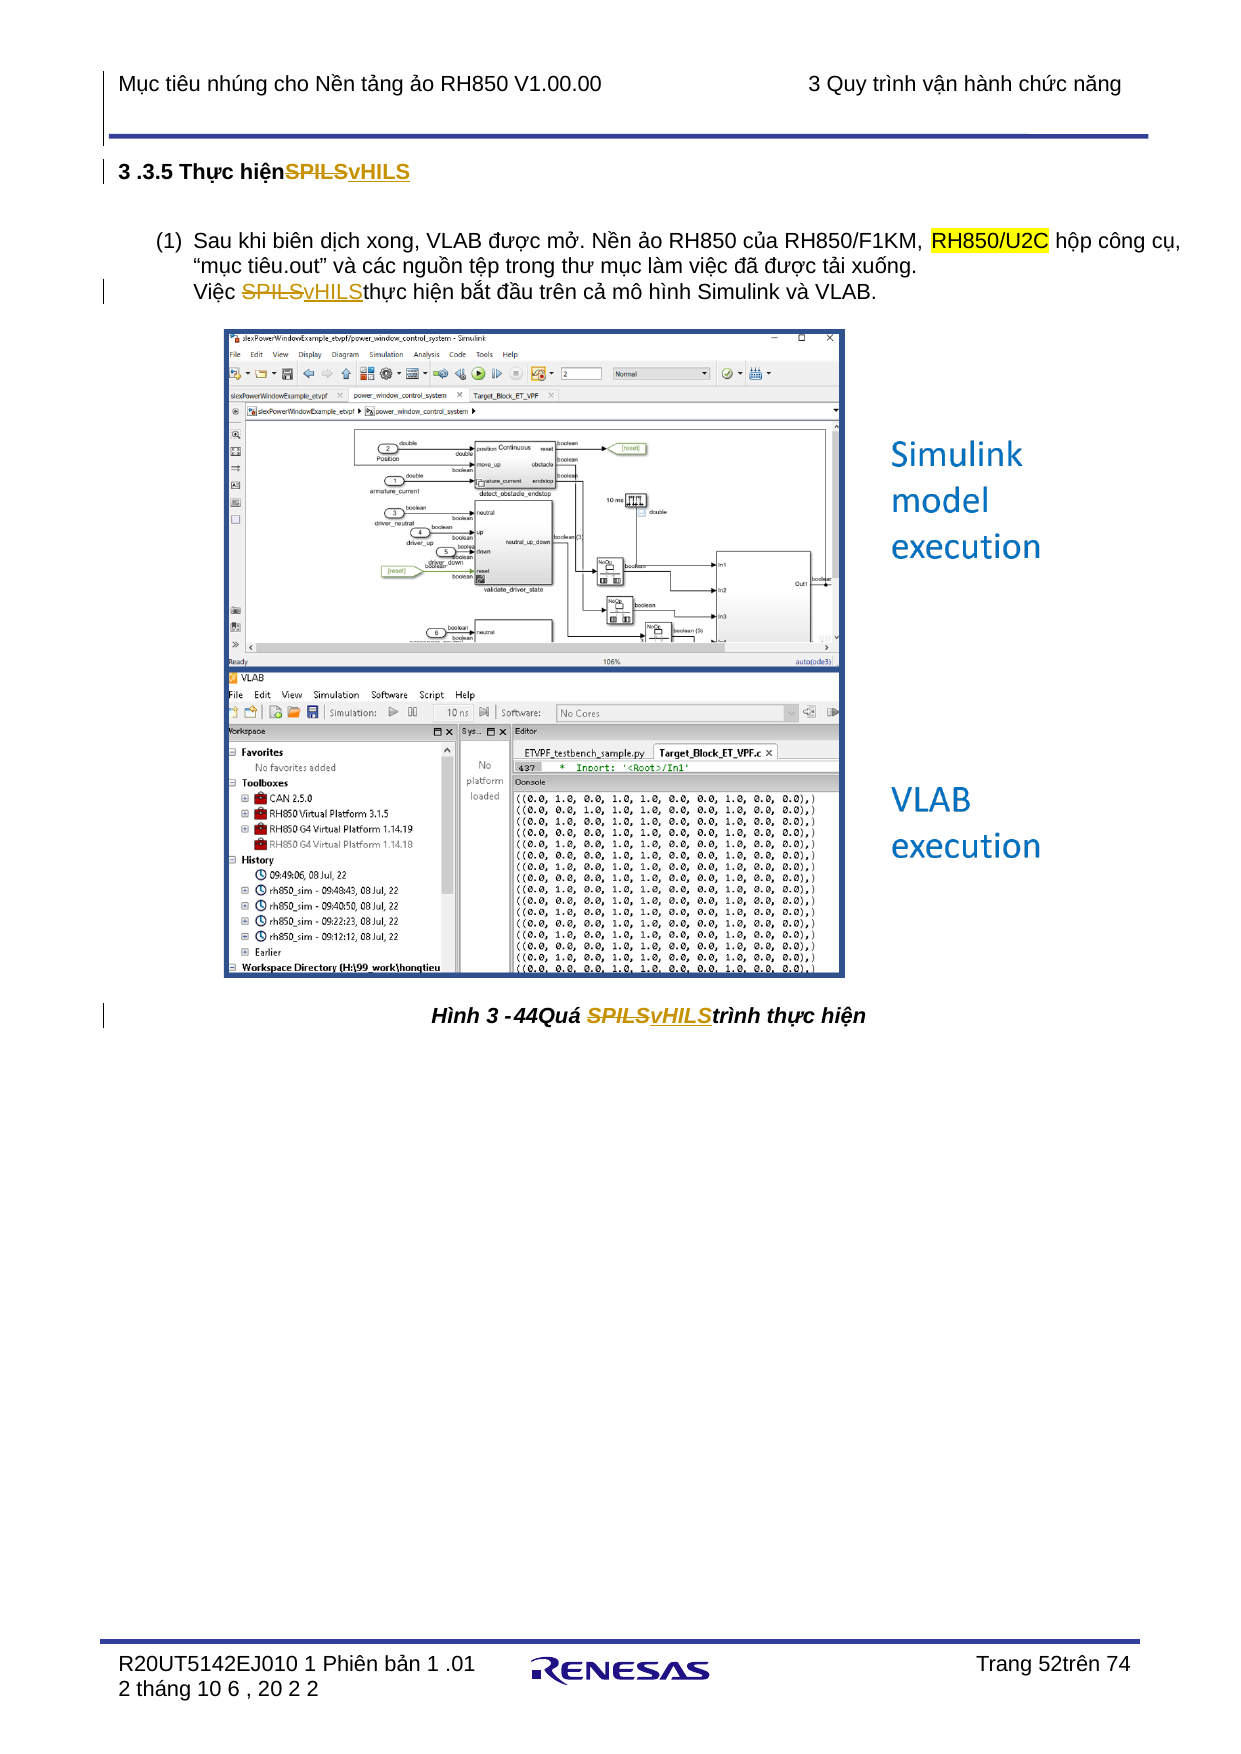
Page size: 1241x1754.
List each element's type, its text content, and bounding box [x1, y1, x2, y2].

subtitle 3 .3.5 Thực hiện [118, 159, 1181, 184]
text Việc thực hiện bắt đầu trên cả mô hình Simulink và VLAB. [193, 279, 1181, 304]
text Hình 3 -38 Quá trình thực hiện [118, 1003, 1181, 1028]
list Sau khi biên dịch xong, VLAB được mở. Nền ảo RH850 của RH850/F1KM, RH850/U2C hộp công cụ, “mục tiêu.out” và các nguồn tệp trong thư mục làm việc đã được tải xuống. [156, 228, 1181, 279]
picture [223, 329, 1076, 978]
